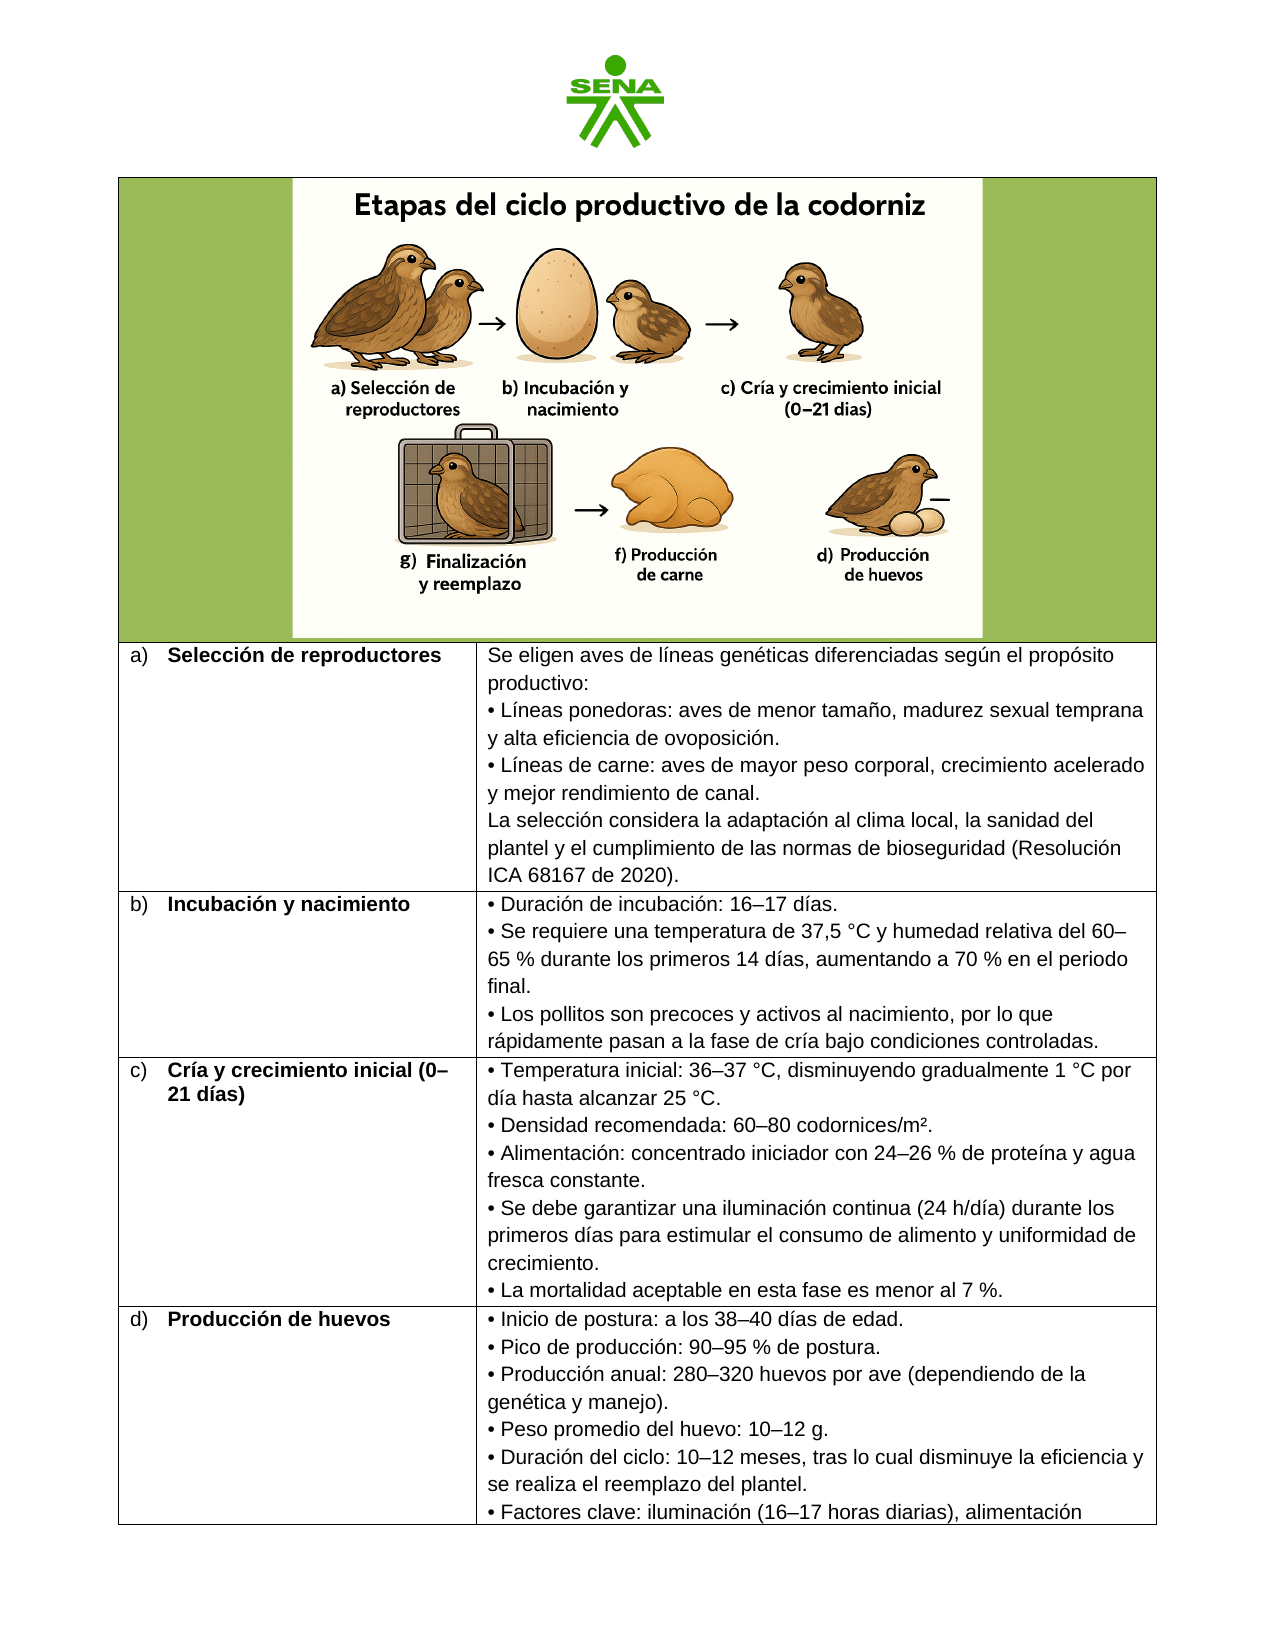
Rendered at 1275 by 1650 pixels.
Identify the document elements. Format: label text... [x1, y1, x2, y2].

table_cell Se eligen aves de líneas genéticas diferenciadas según el propósito productivo: • Líneas ponedoras: aves de menor tamaño, madurez sexual temprana y alta eficiencia de ovoposición. • Líneas de carne: aves de mayor peso corporal, crecimiento acelerado y mejor rendimiento de canal. La selección considera la adaptación al clima local, la sanidad del plantel y el cumplimiento de las normas de bioseguridad (Resolución ICA 68167 de 2020). [477, 643, 1156, 891]
picture [566, 55, 664, 148]
table_cell Producción de huevos [119, 1307, 476, 1523]
picture [292, 178, 983, 638]
table_cell • Duración de incubación: 16–17 días. • Se requiere una temperatura de 37,5 °C y humedad relativa del 60–65 % durante los primeros 14 días, aumentando a 70 % en el periodo final. • Los pollitos son precoces y activos al nacimiento, por lo que rápidamente pasan a la fase de cría bajo condiciones controladas. [477, 892, 1156, 1057]
table_header ACORDEÓN O INFOGRAFÍA INTERACTIVA Figura 4. Etapas del ciclo productivo de la codorniz [119, 178, 1156, 642]
table_cell Incubación y nacimiento [119, 892, 476, 1057]
table_cell • Temperatura inicial: 36–37 °C, disminuyendo gradualmente 1 °C por día hasta alcanzar 25 °C. • Densidad recomendada: 60–80 codornices/m². • Alimentación: concentrado iniciador con 24–26 % de proteína y agua fresca constante. • Se debe garantizar una iluminación continua (24 h/día) durante los primeros días para estimular el consumo de alimento y uniformidad de crecimiento. • La mortalidad aceptable en esta fase es menor al 7 %. [477, 1058, 1156, 1306]
table_cell Selección de reproductores [119, 643, 476, 891]
table_cell Cría y crecimiento inicial (0–21 días) [119, 1058, 476, 1306]
